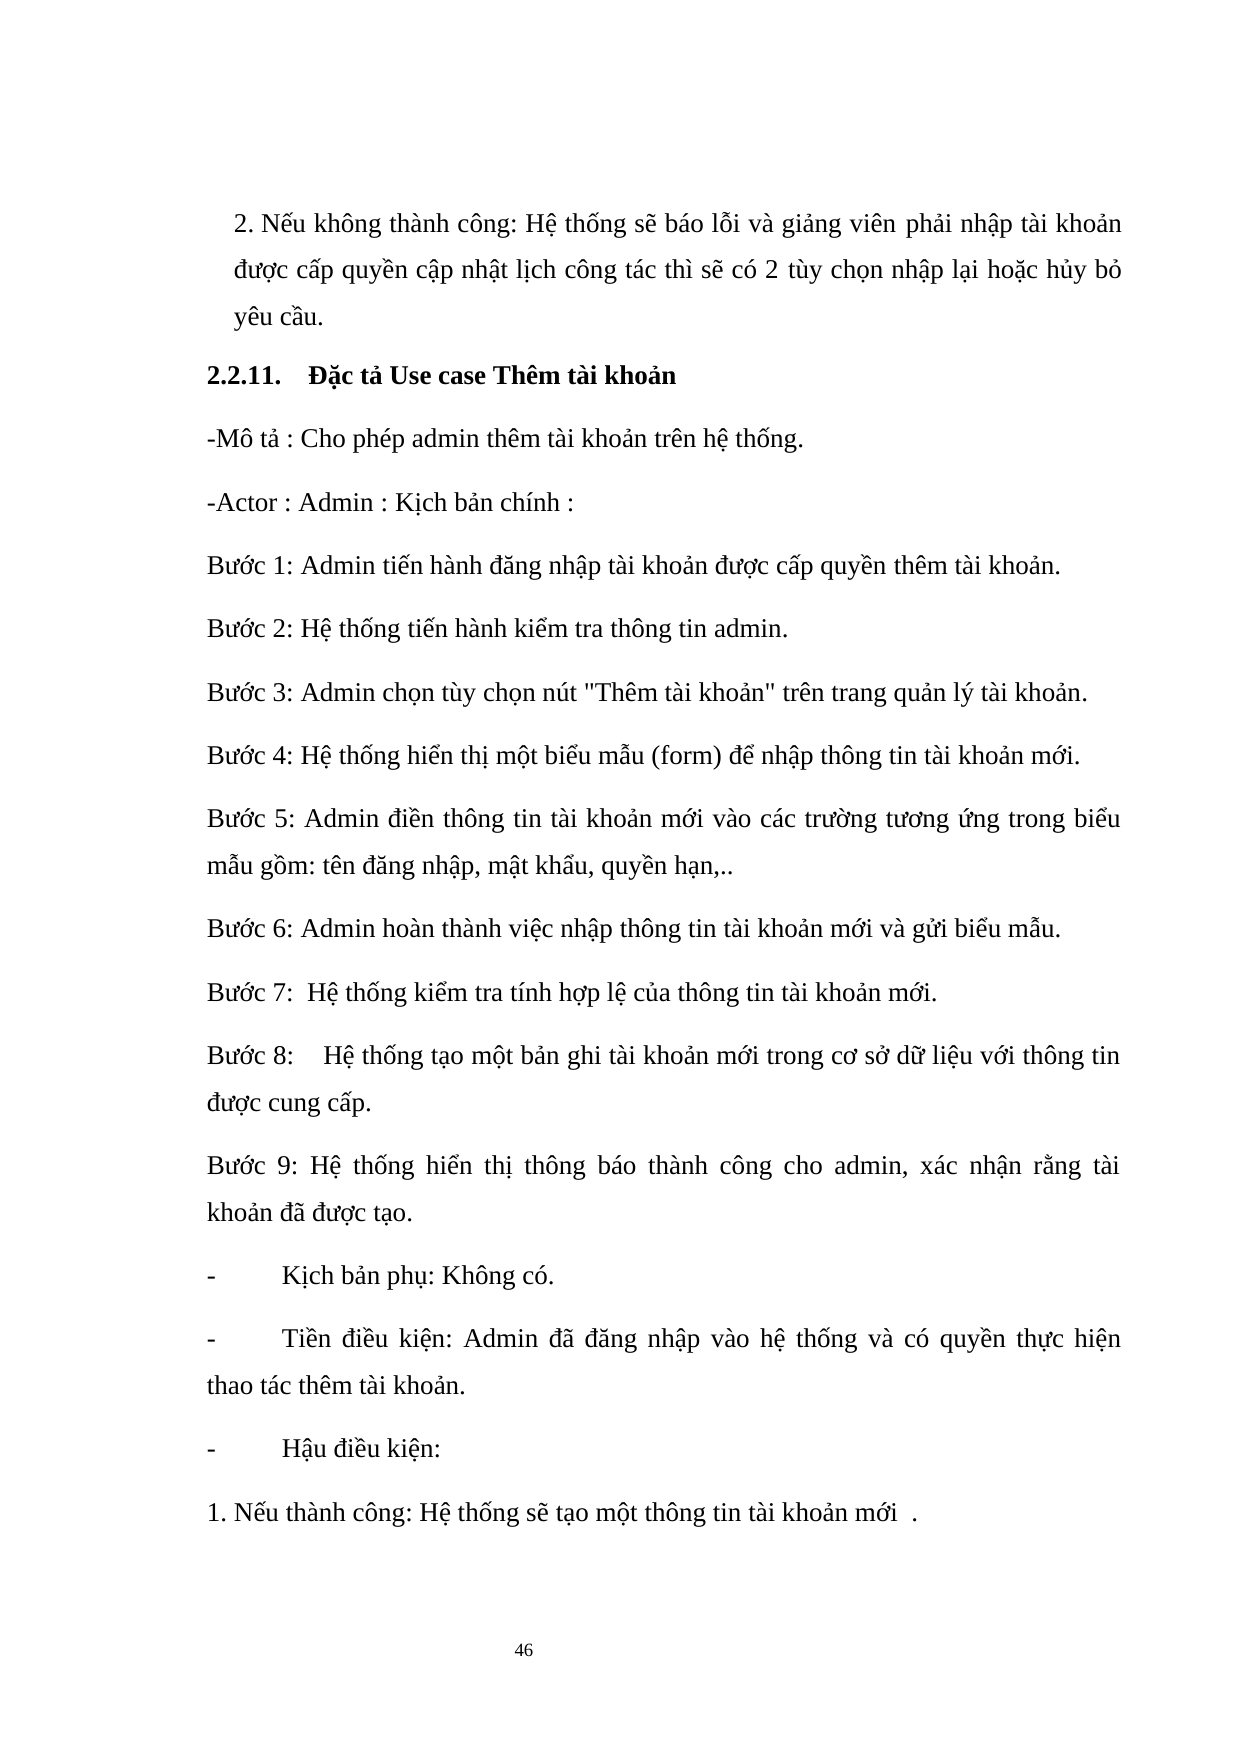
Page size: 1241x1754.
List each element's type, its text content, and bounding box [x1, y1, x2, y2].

text Bước 7: Hệ thống kiểm tra tính hợp lệ của thông tin tài khoản mới. [207, 976, 1122, 1007]
text Bước 9: Hệ thống hiển thị thông báo thành công cho admin, xác nhận rằng tài khoản đã được tạo. [207, 1149, 1122, 1227]
text - Tiền điều kiện: Admin đã đăng nhập vào hệ thống và có quyền thực hiện thao tác thêm tài khoản. [207, 1322, 1122, 1400]
text Bước 4: Hệ thống hiển thị một biểu mẫu (form) để nhập thông tin tài khoản mới. [207, 739, 1122, 770]
text - Hậu điều kiện: [207, 1432, 1122, 1464]
text Bước 6: Admin hoàn thành việc nhập thông tin tài khoản mới và gửi biểu mẫu. [207, 912, 1122, 944]
text Bước 8: Hệ thống tạo một bản ghi tài khoản mới trong cơ sở dữ liệu với thông tin được cung cấp. [207, 1039, 1122, 1117]
text Bước 1: Admin tiến hành đăng nhập tài khoản được cấp quyền thêm tài khoản. [207, 549, 1122, 580]
text Bước 2: Hệ thống tiến hành kiểm tra thông tin admin. [207, 612, 1122, 644]
list Nếu không thành công: Hệ thống sẽ báo lỗi và giảng viên phải nhập tài khoản được cấp quyền cập nhật lịch công tác thì sẽ có 2 tùy chọn nhập lại hoặc hủy bỏ yêu cầu. [234, 207, 1122, 331]
list Nếu thành công: Hệ thống sẽ tạo một thông tin tài khoản mới . [207, 1496, 1122, 1527]
text -Mô tả : Cho phép admin thêm tài khoản trên hệ thống. [207, 422, 1122, 454]
text Bước 5: Admin điền thông tin tài khoản mới vào các trường tương ứng trong biểu mẫu gồm: tên đăng nhập, mật khẩu, quyền hạn,.. [207, 802, 1122, 880]
text - Kịch bản phụ: Không có. [207, 1259, 1122, 1290]
text 2.2.11. Đặc tả Use case Thêm tài khoản [207, 359, 1122, 390]
text Bước 3: Admin chọn tùy chọn nút "Thêm tài khoản" trên trang quản lý tài khoản. [207, 676, 1122, 707]
text -Actor : Admin : Kịch bản chính : [207, 486, 1122, 517]
